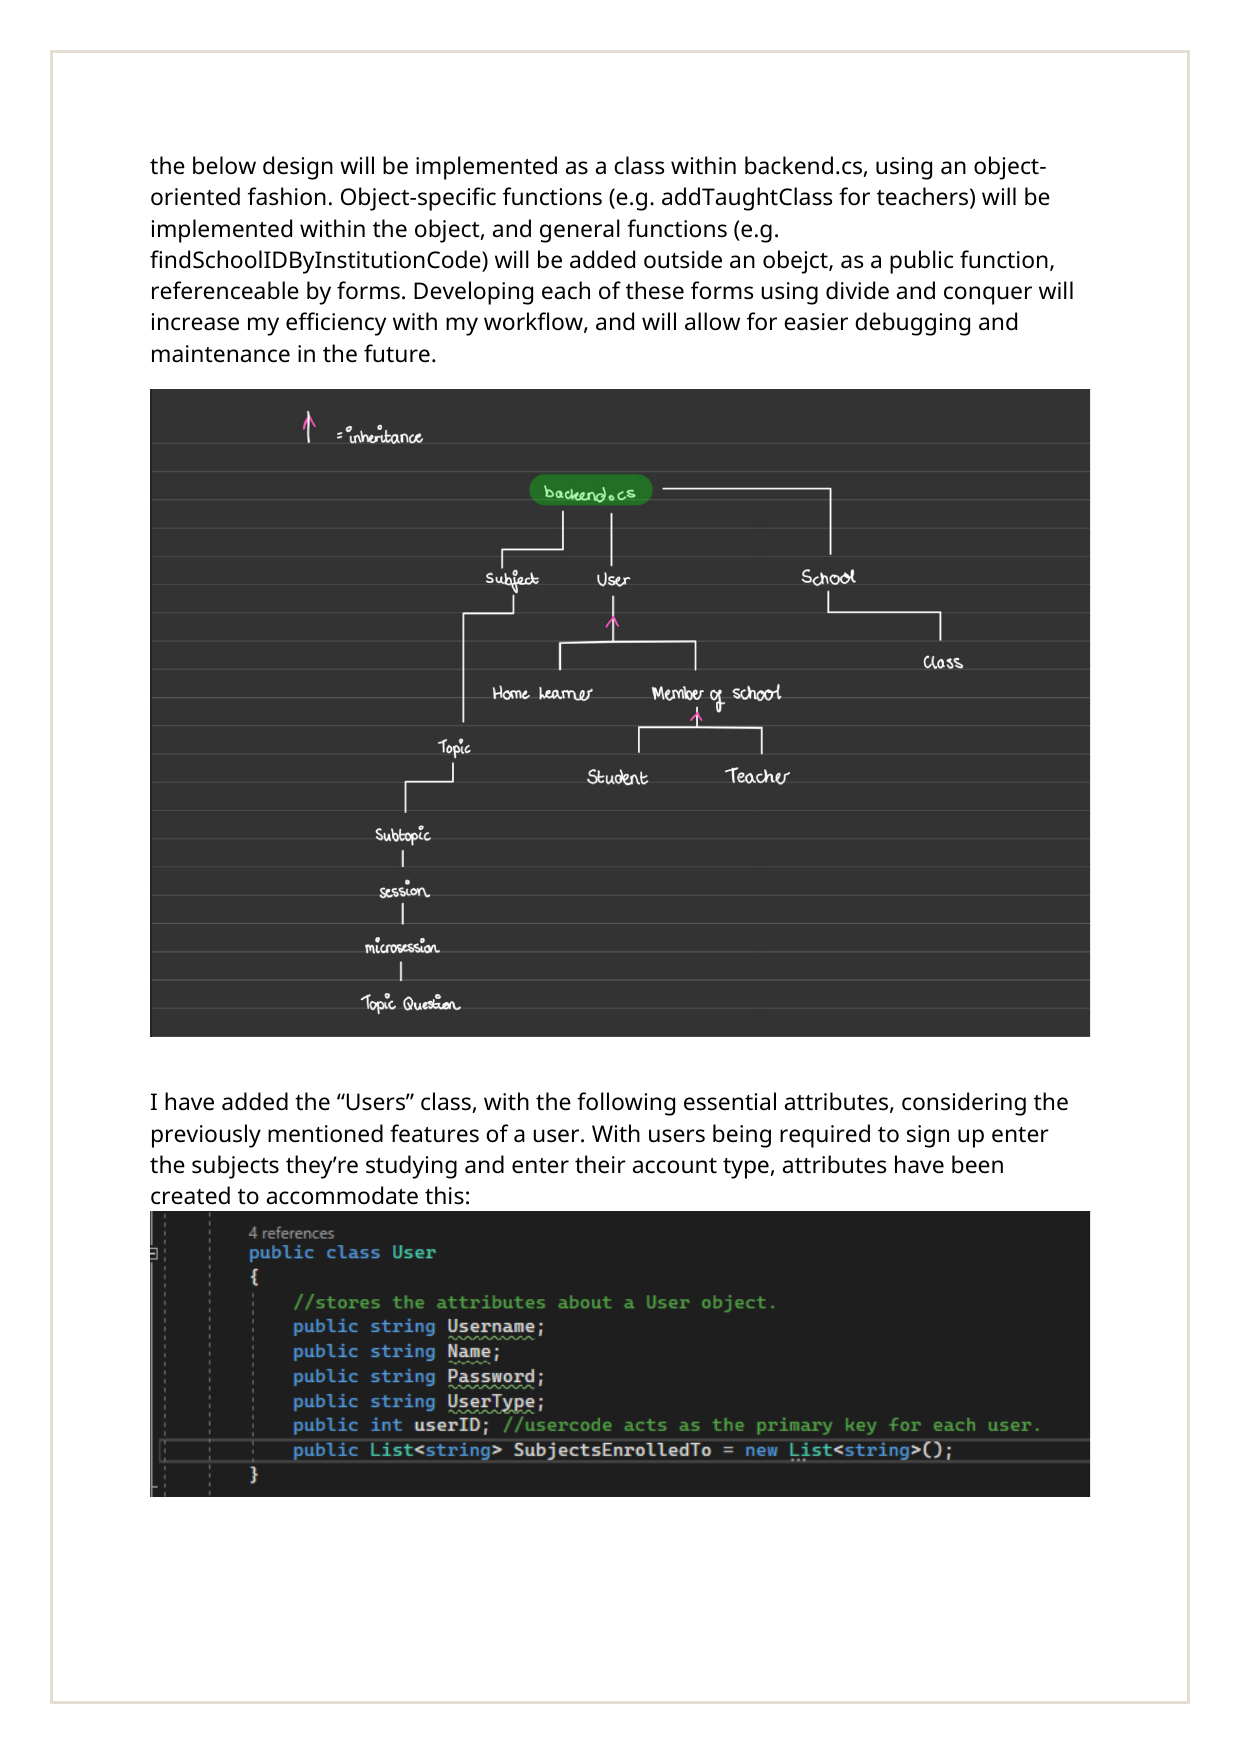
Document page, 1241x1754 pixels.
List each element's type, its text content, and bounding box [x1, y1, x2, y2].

picture [150, 389, 1091, 1037]
picture [150, 1211, 1091, 1497]
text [150, 150, 1090, 369]
text I have added the “Users” class, with the following essential attributes, considering the previously mentioned features of a user. With users being required to sign up enter the subjects they’re studying and enter their account type, attributes have been created to accommodate this: [150, 1086, 1090, 1211]
